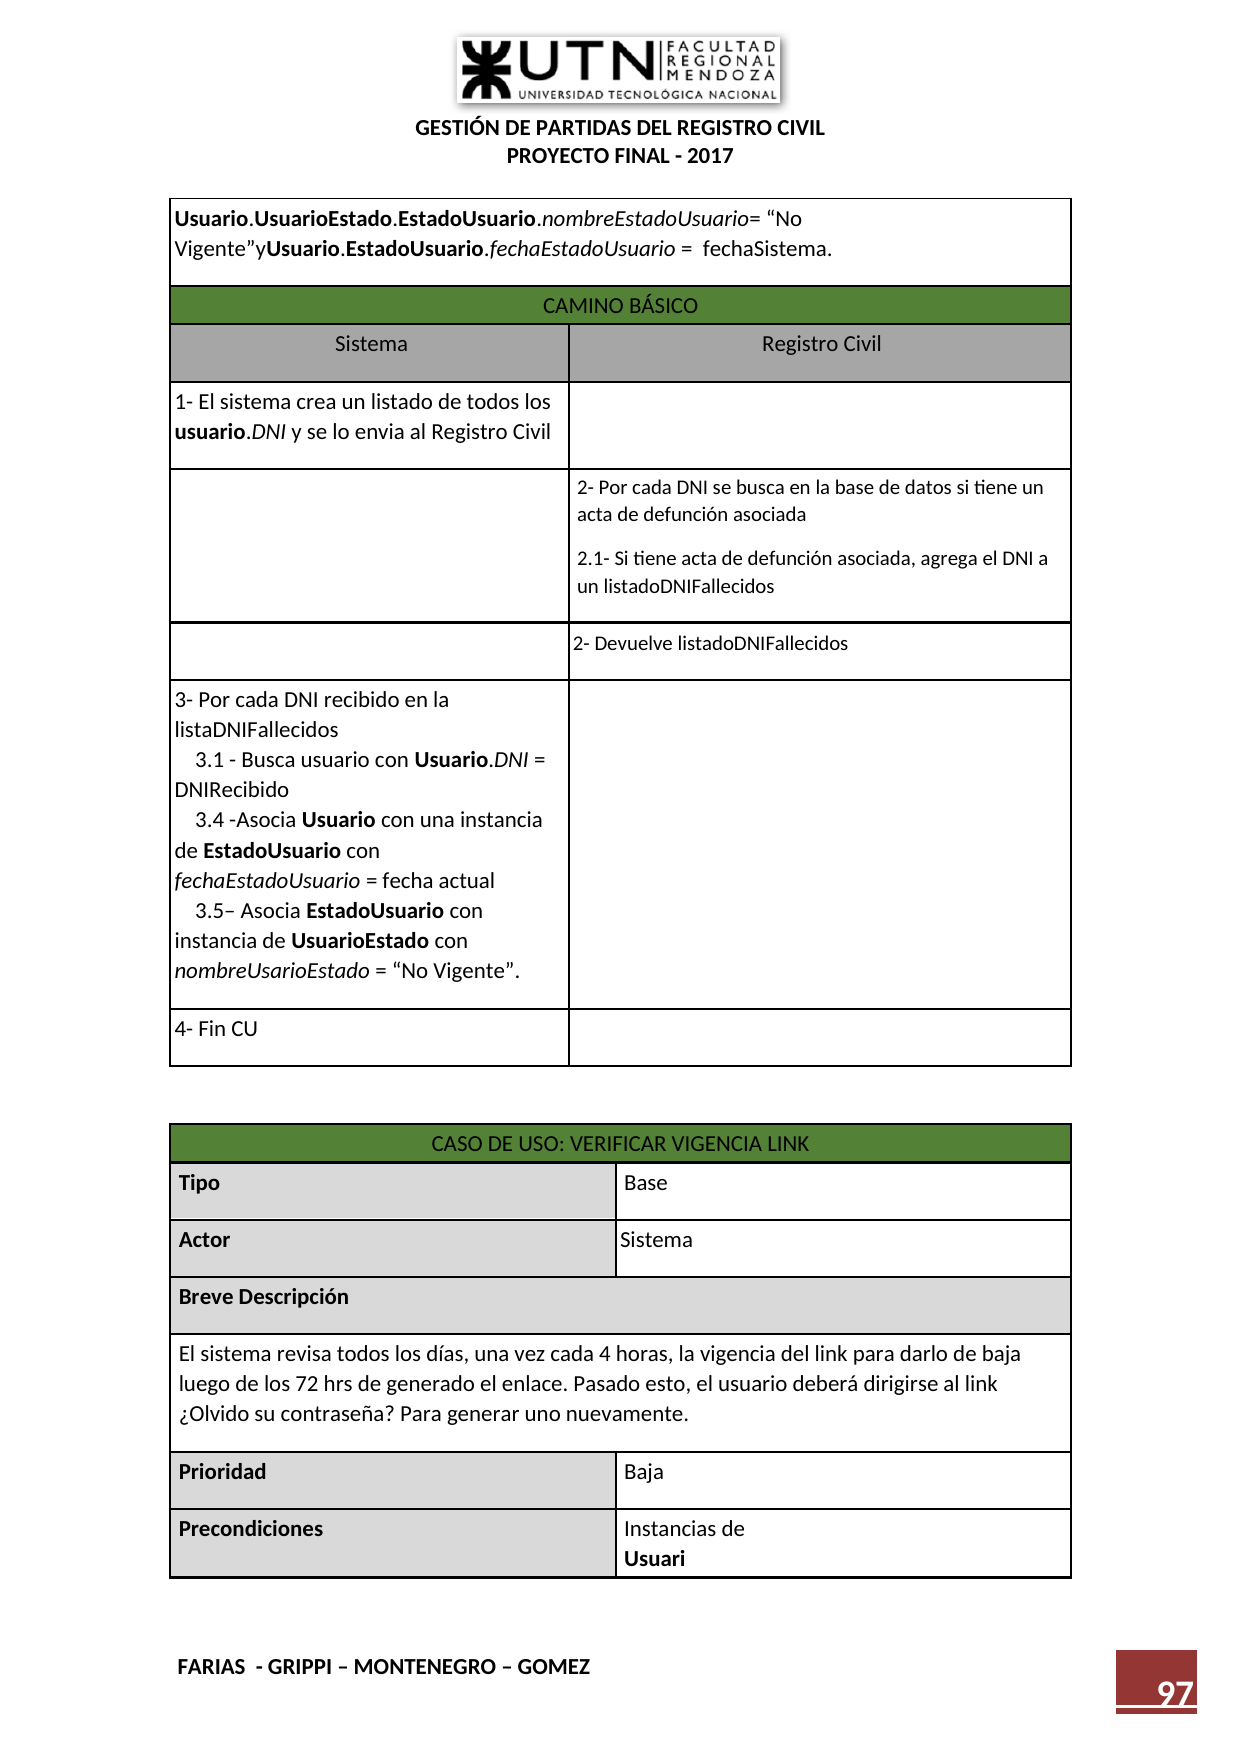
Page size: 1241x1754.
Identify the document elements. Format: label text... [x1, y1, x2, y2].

table_cell [171, 624, 568, 678]
table_cell Base [617, 1164, 1070, 1218]
table_cell [171, 470, 568, 621]
table_cell 3- Por cada DNI recibido en la listaDNIFallecidos 3.1 - Busca usuario con Usuario.DNI = DNIRecibido 3.4 -Asocia Usuario con una instancia de EstadoUsuario con fechaEstadoUsuario = fecha actual 3.5– Asocia EstadoUsuario con instancia de UsuarioEstado con nombreUsarioEstado = “No Vigente”. [171, 681, 568, 1008]
table_header CASO DE USO: VERIFICAR VIGENCIA LINK [171, 1125, 1070, 1161]
table_cell 4- Fin CU [171, 1010, 568, 1065]
table_cell Usuario.UsuarioEstado.EstadoUsuario.nombreEstadoUsuario= “No Vigente”yUsuario.EstadoUsuario.fechaEstadoUsuario = fechaSistema. [171, 199, 1070, 285]
table_cell [570, 1010, 1070, 1065]
table_cell Baja [617, 1453, 1070, 1508]
table_cell Breve Descripción [171, 1278, 1070, 1333]
table_cell CAMINO BÁSICO [171, 287, 1070, 323]
table_cell El sistema revisa todos los días, una vez cada 4 horas, la vigencia del link para darlo de baja luego de los 72 hrs de generado el enlace. Pasado esto, el usuario deberá dirigirse al link ¿Olvido su contraseña? Para generar uno nuevamente. [171, 1335, 1070, 1451]
table_cell Registro Civil [570, 325, 1070, 381]
picture [449, 29, 791, 114]
table_cell Precondiciones [171, 1510, 615, 1576]
table_cell Actor [171, 1221, 615, 1276]
table_cell 2- Por cada DNI se busca en la base de datos si tiene un acta de defunción asociada 2.1- Si tiene acta de defunción asociada, agrega el DNI a un listadoDNIFallecidos [570, 470, 1070, 621]
table_cell 1- El sistema crea un listado de todos los usuario.DNI y se lo envia al Registro Civil [171, 383, 568, 468]
table_cell Sistema [171, 325, 568, 381]
table_cell Tipo [171, 1164, 615, 1218]
table_cell [570, 383, 1070, 468]
table_cell 2- Devuelve listadoDNIFallecidos [570, 624, 1070, 678]
table_cell Prioridad [171, 1453, 615, 1508]
table_cell Sistema [617, 1221, 1070, 1276]
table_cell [617, 1510, 1070, 1576]
table_cell [570, 681, 1070, 1008]
